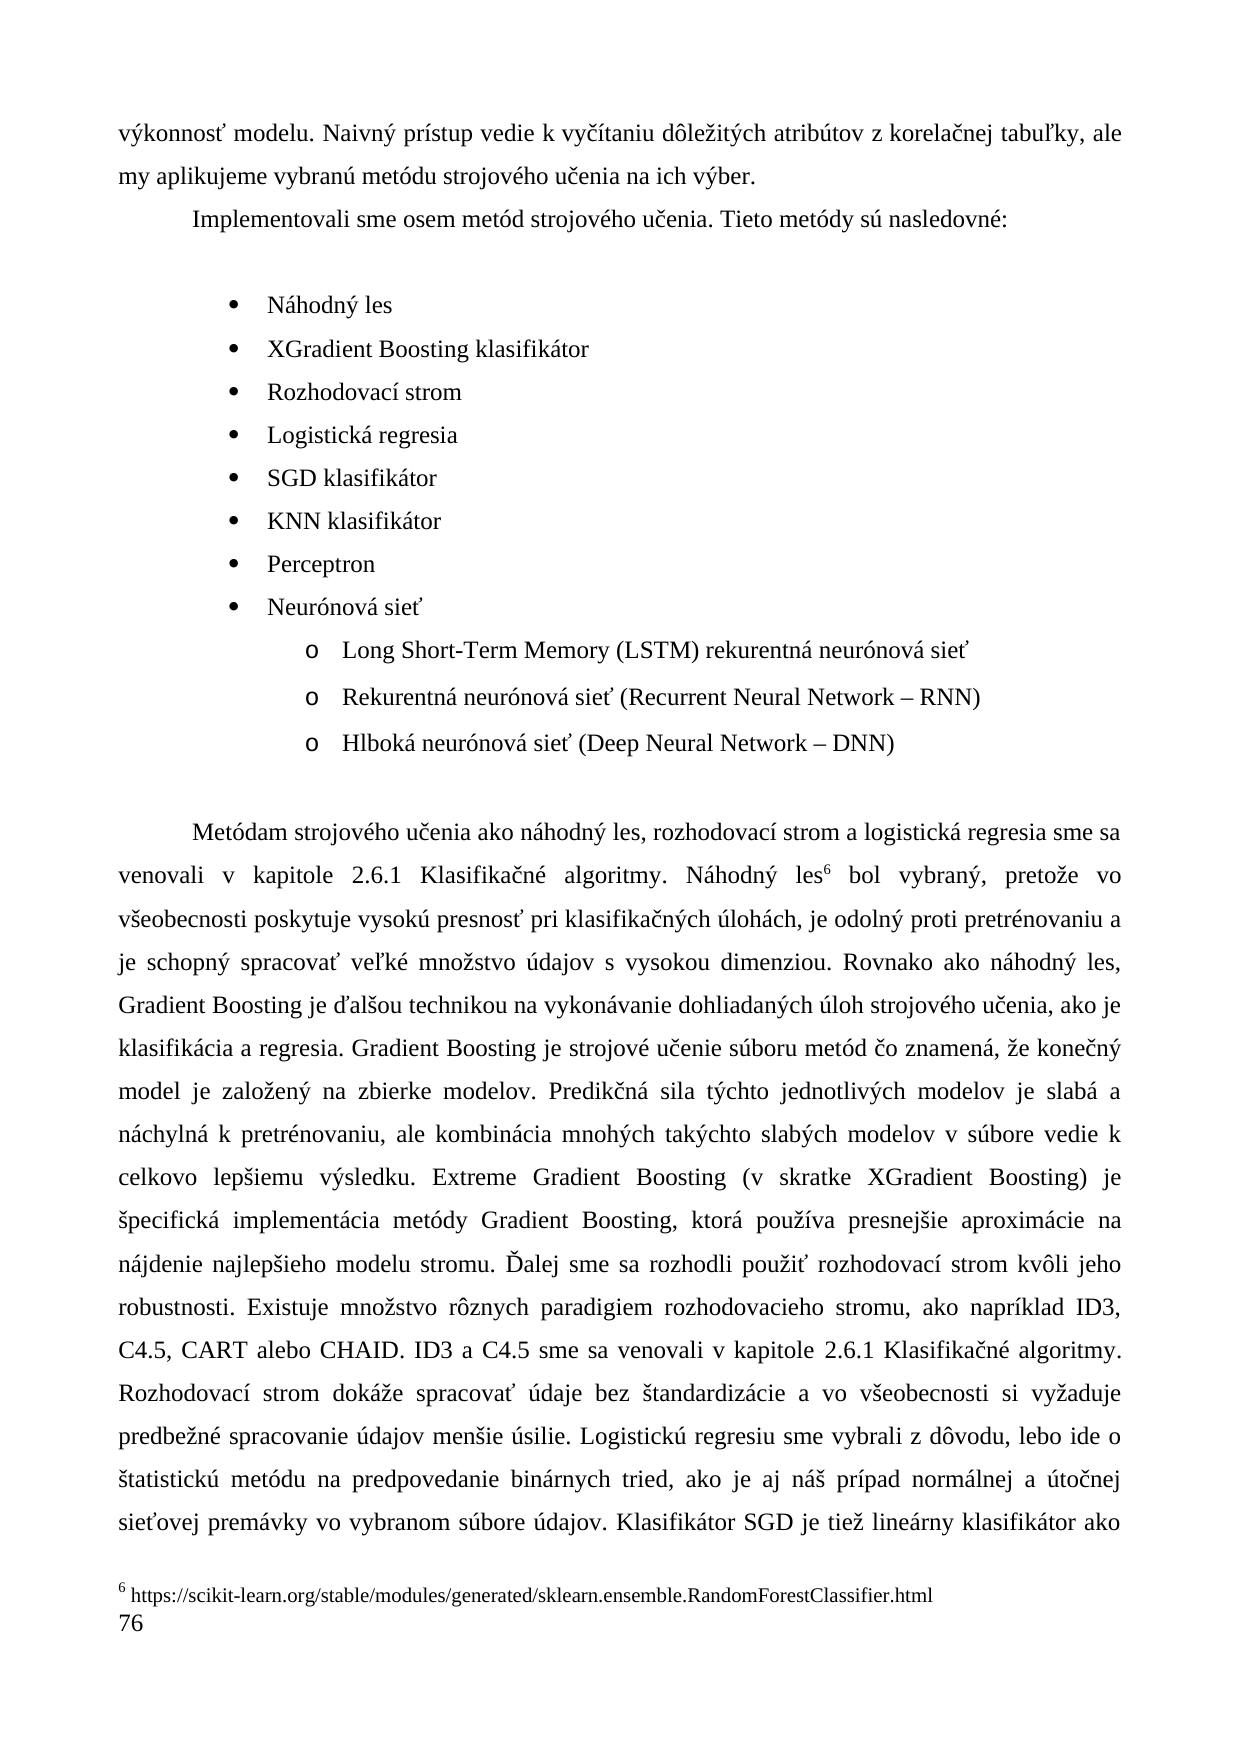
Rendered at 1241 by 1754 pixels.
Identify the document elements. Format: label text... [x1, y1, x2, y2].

list Logistická regresia [229, 420, 1122, 449]
list SGD klasifikátor [229, 463, 1122, 492]
list Neurónová sieť [229, 592, 1122, 621]
list Perceptron [229, 549, 1122, 578]
list XGradient Boosting klasifikátor [229, 334, 1122, 362]
list Hlboká neurónová sieť (Deep Neural Network – DNN) [304, 728, 1122, 759]
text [118, 817, 1122, 1536]
list Long Short-Term Memory (LSTM) rekurentná neurónová sieť [304, 636, 1122, 666]
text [118, 118, 1122, 190]
list Rozhodovací strom [229, 377, 1122, 406]
list KNN klasifikátor [229, 506, 1122, 535]
list Rekurentná neurónová sieť (Recurrent Neural Network – RNN) [304, 682, 1122, 713]
list Náhodný les [229, 291, 1122, 319]
text Implementovali sme osem metód strojového učenia. Tieto metódy sú nasledovné: [118, 204, 1122, 233]
